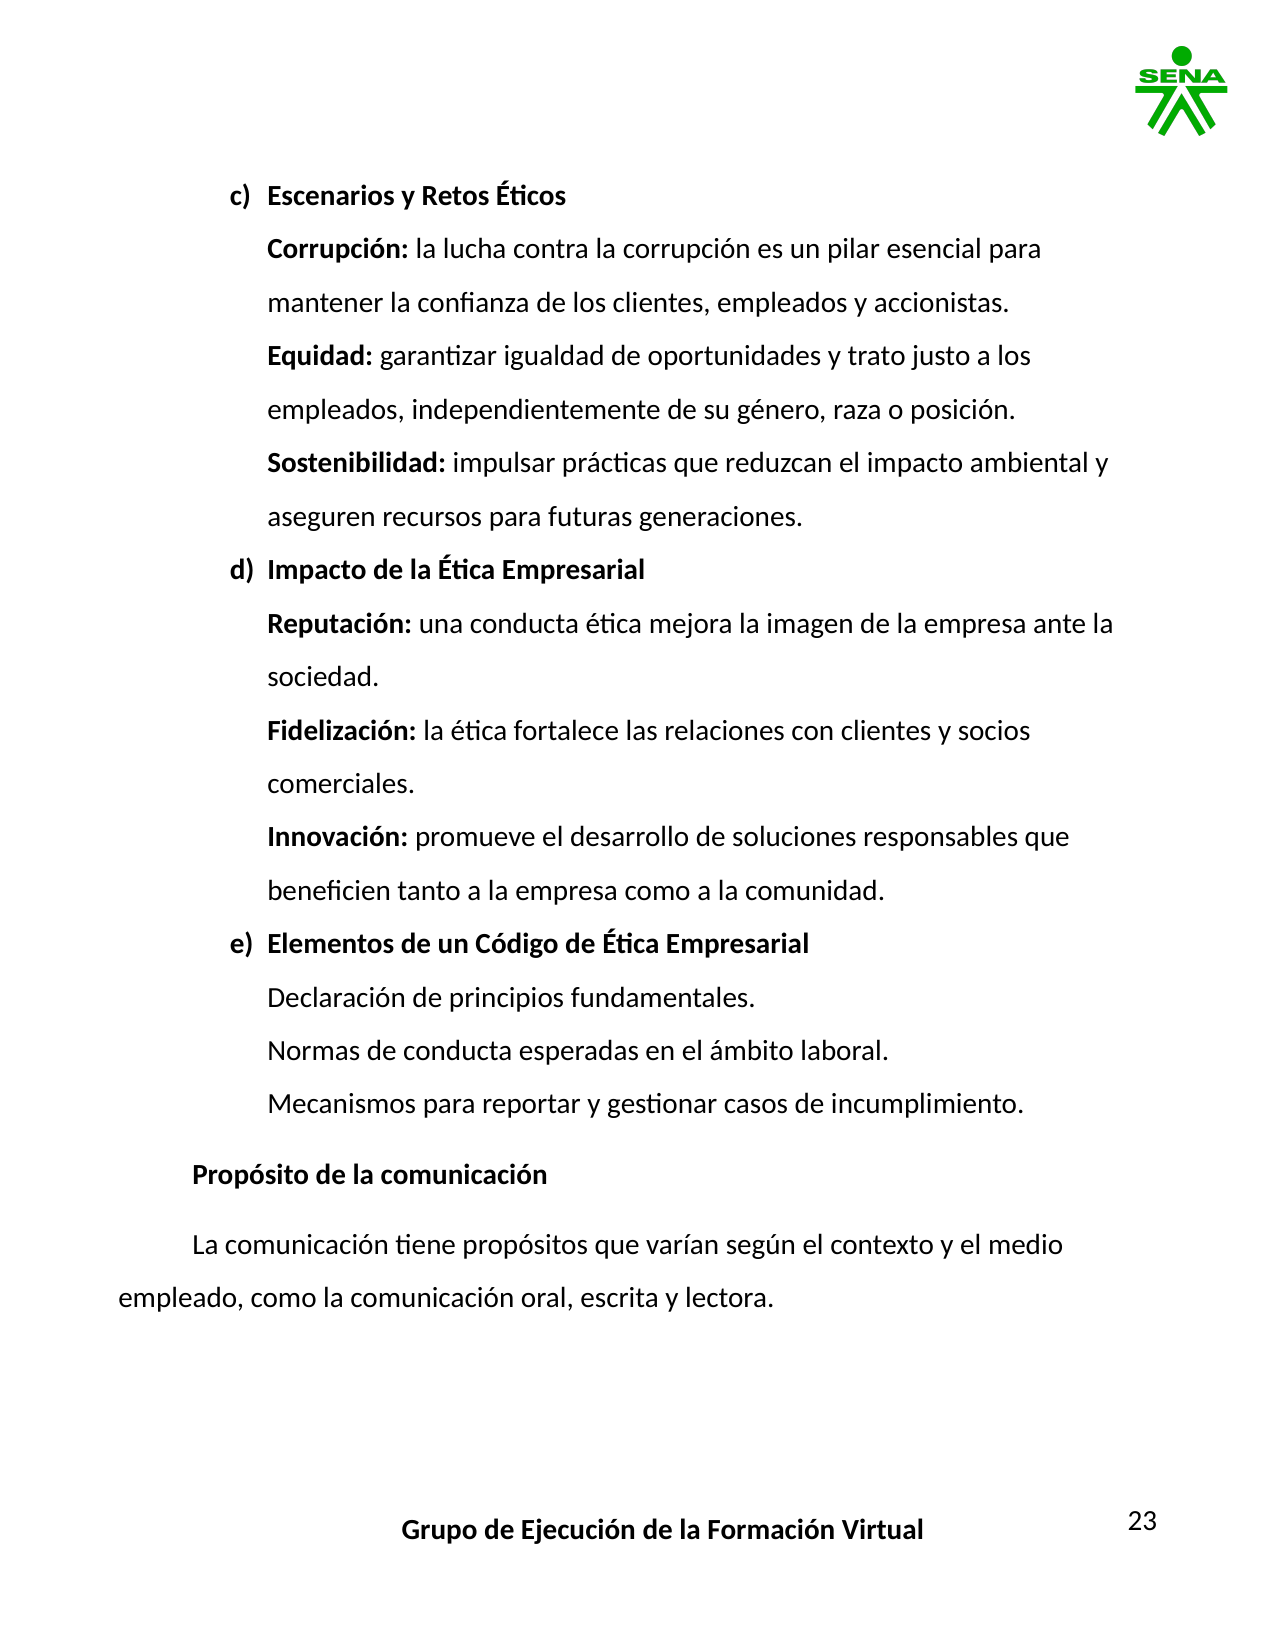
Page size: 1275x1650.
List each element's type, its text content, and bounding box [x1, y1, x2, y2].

list Impacto de la Ética Empresarial [229, 551, 1157, 587]
list Normas de conducta esperadas en el ámbito laboral. [267, 1032, 1157, 1068]
list Escenarios y Retos Éticos [229, 177, 1157, 213]
list Equidad: garantizar igualdad de oportunidades y trato justo a los empleados, independientemente de su género, raza o posición. [267, 337, 1157, 427]
list Mecanismos para reportar y gestionar casos de incumplimiento. [267, 1086, 1157, 1121]
list Innovación: promueve el desarrollo de soluciones responsables que beneficien tanto a la empresa como a la comunidad. [267, 818, 1157, 907]
list Corrupción: la lucha contra la corrupción es un pilar esencial para mantener la confianza de los clientes, empleados y accionistas. [267, 231, 1157, 320]
list Elementos de un Código de Ética Empresarial [229, 925, 1157, 961]
text La comunicación tiene propósitos que varían según el contexto y el medio empleado, como la comunicación oral, escrita y lectora. [118, 1226, 1157, 1315]
picture [1135, 46, 1228, 136]
list Fidelización: la ética fortalece las relaciones con clientes y socios comerciales. [267, 712, 1157, 801]
list Sostenibilidad: impulsar prácticas que reduzcan el impacto ambiental y aseguren recursos para futuras generaciones. [267, 444, 1157, 533]
list Reputación: una conducta ética mejora la imagen de la empresa ante la sociedad. [267, 605, 1157, 694]
text Propósito de la comunicación [118, 1156, 1157, 1191]
list Declaración de principios fundamentales. [267, 979, 1157, 1014]
